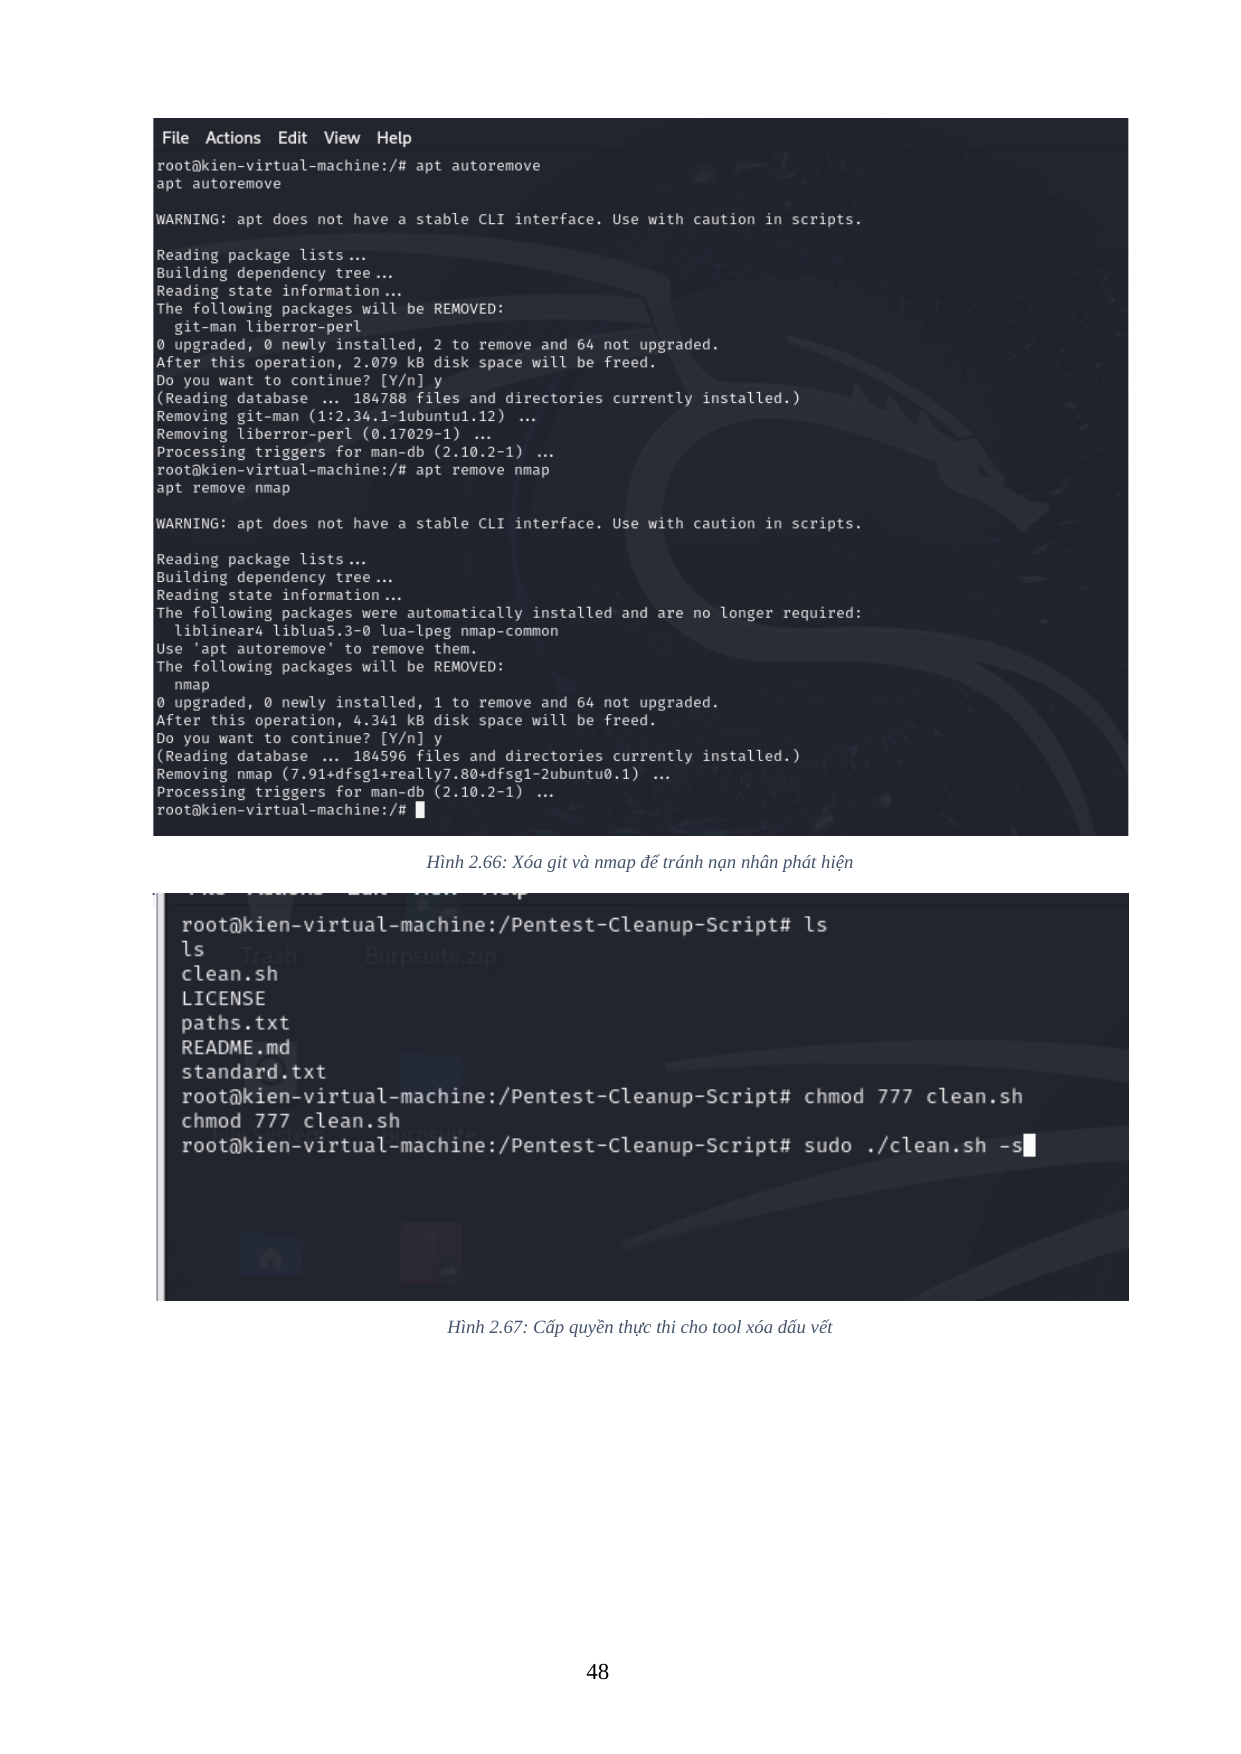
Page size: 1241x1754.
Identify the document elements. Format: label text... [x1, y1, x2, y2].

picture [152, 893, 1129, 1301]
picture [153, 118, 1129, 836]
